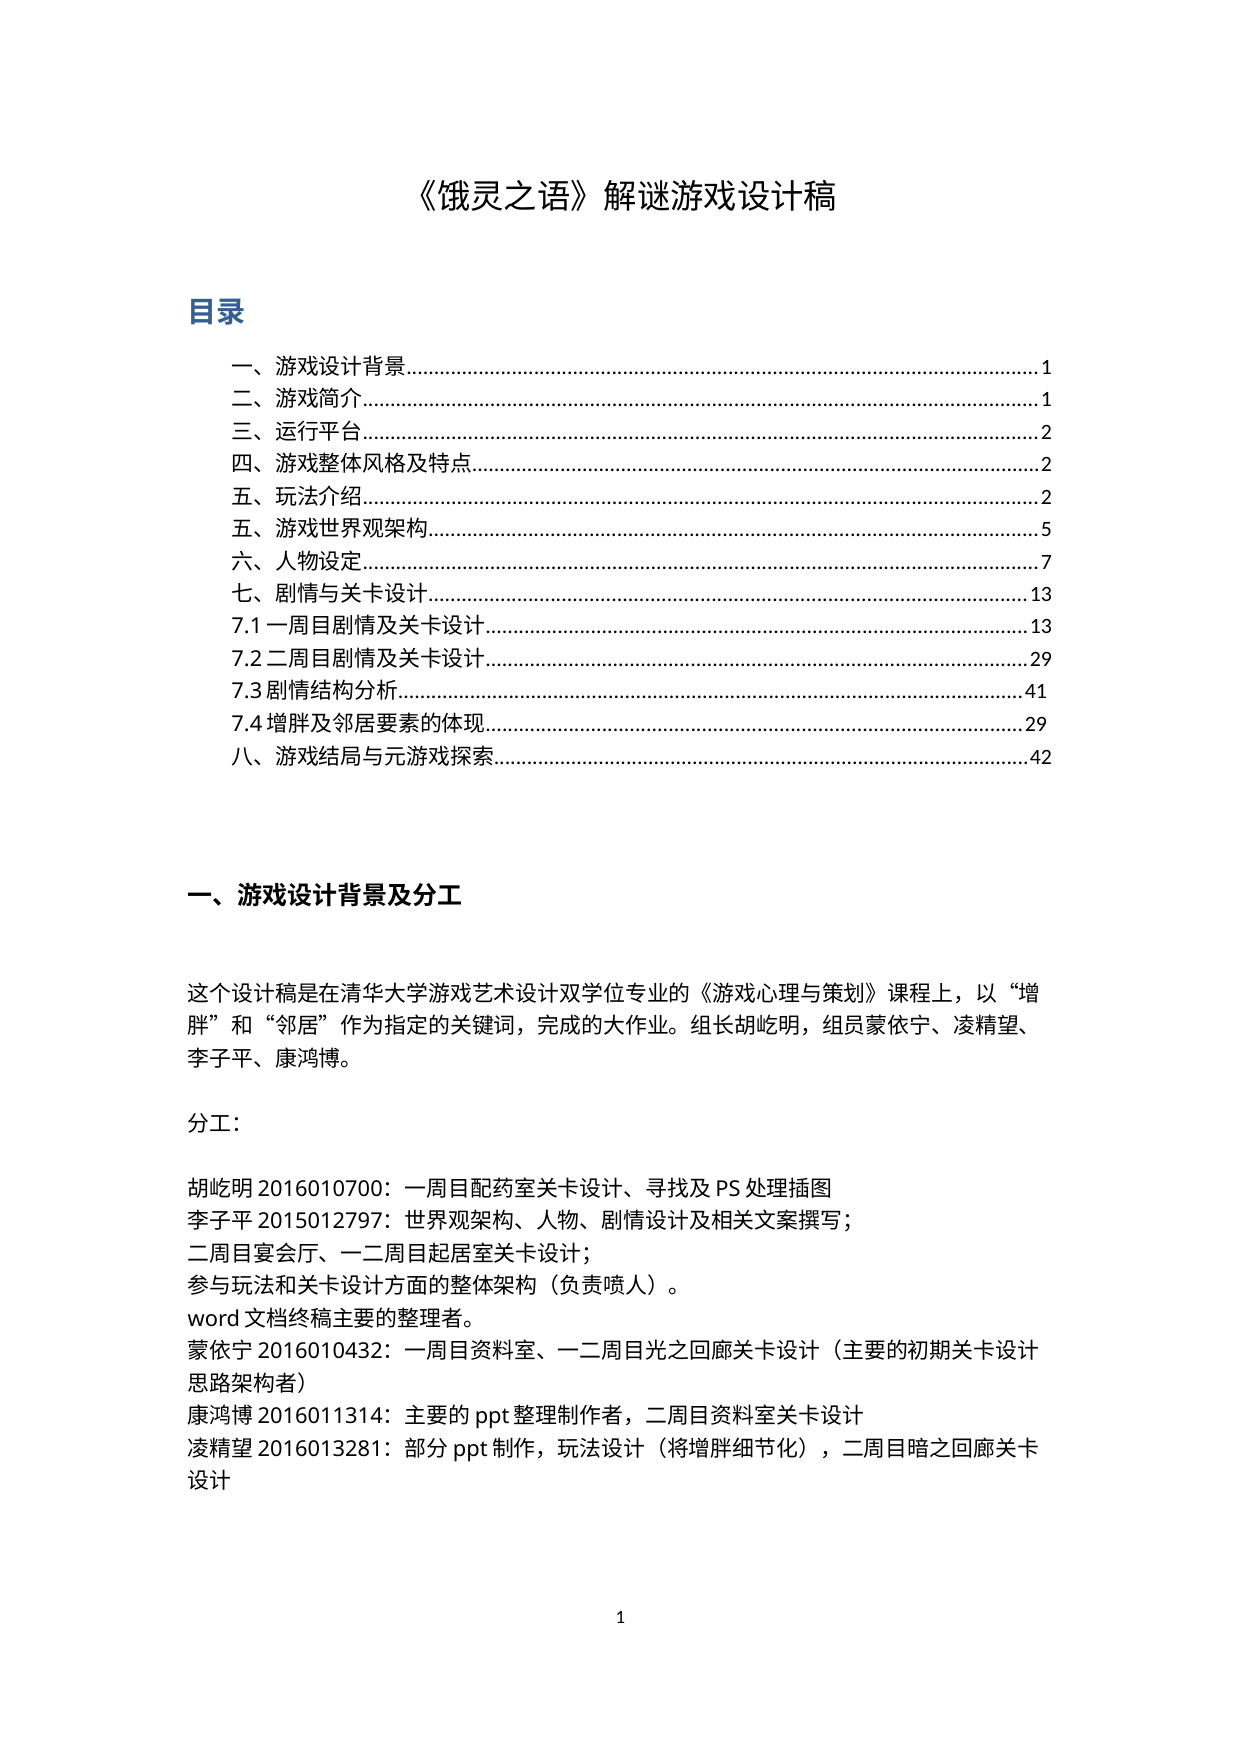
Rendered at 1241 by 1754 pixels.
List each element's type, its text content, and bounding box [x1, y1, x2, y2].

text 凌精望2016013281：部分ppt制作，玩法设计（将增胖细节化），二周目暗之回廊关卡设计 [187, 1430, 1053, 1495]
text 参与玩法和关卡设计方面的整体架构（负责喷人）。 [187, 1268, 1053, 1300]
text 《饿灵之语》解谜游戏设计稿 [187, 162, 1053, 227]
text 康鸿博2016011314：主要的ppt整理制作者，二周目资料室关卡设计 [187, 1398, 1053, 1430]
text word文档终稿主要的整理者。 [187, 1300, 1053, 1333]
text 二周目宴会厅、一二周目起居室关卡设计； [187, 1235, 1053, 1268]
subtitle 一、游戏设计背景及分工 [187, 861, 1053, 926]
text 胡屹明2016010700：一周目配药室关卡设计、寻找及PS处理插图 [187, 1170, 1053, 1203]
text 李子平2015012797：世界观架构、人物、剧情设计及相关文案撰写； [187, 1203, 1053, 1235]
text 这个设计稿是在清华大学游戏艺术设计双学位专业的《游戏心理与策划》课程上，以“增胖”和“邻居”作为指定的关键词，完成的大作业。组长胡屹明，组员蒙依宁、凌精望、李子平、康鸿博。 [187, 975, 1053, 1073]
text 蒙依宁2016010432：一周目资料室、一二周目光之回廊关卡设计（主要的初期关卡设计思路架构者） [187, 1333, 1053, 1398]
text 分工： [187, 1105, 1053, 1138]
